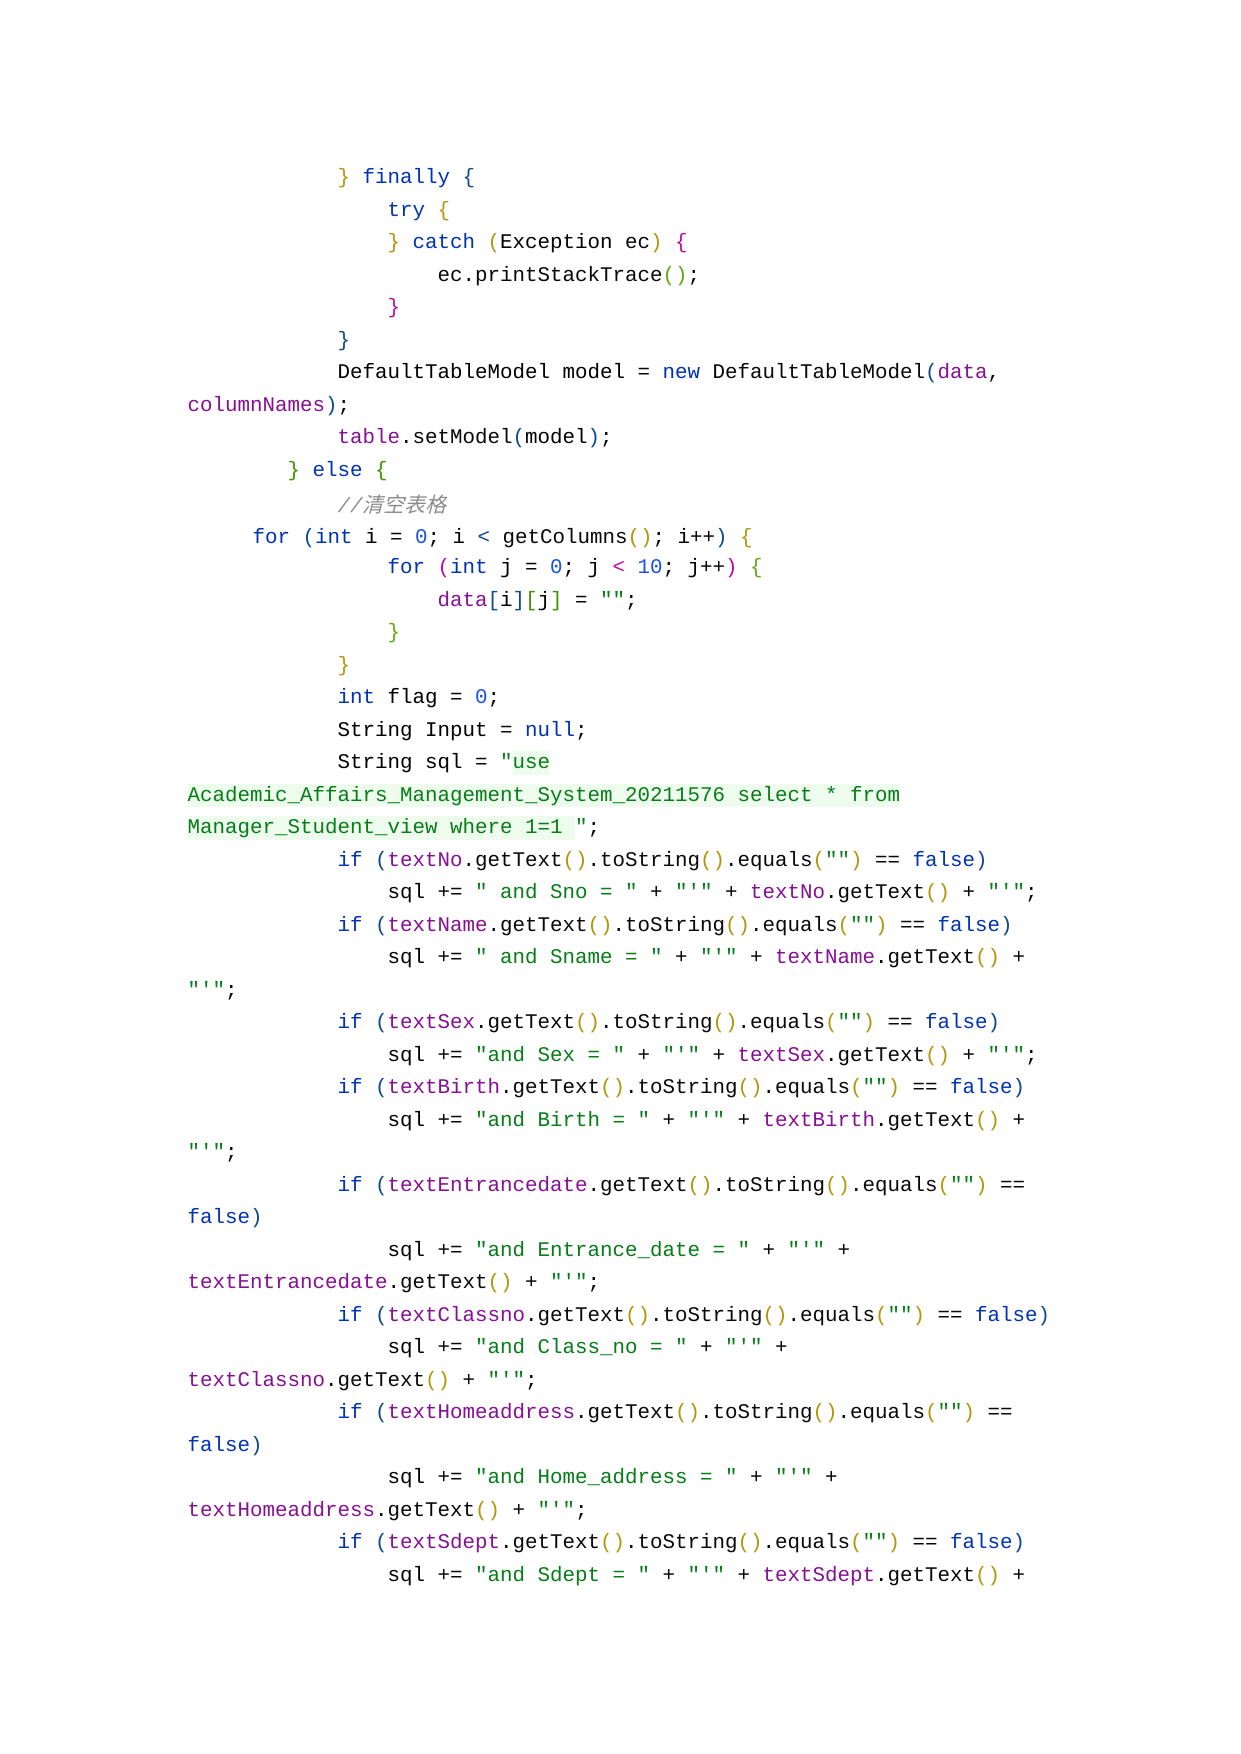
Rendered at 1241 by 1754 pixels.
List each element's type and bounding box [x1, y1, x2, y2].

text [187, 162, 1053, 1592]
